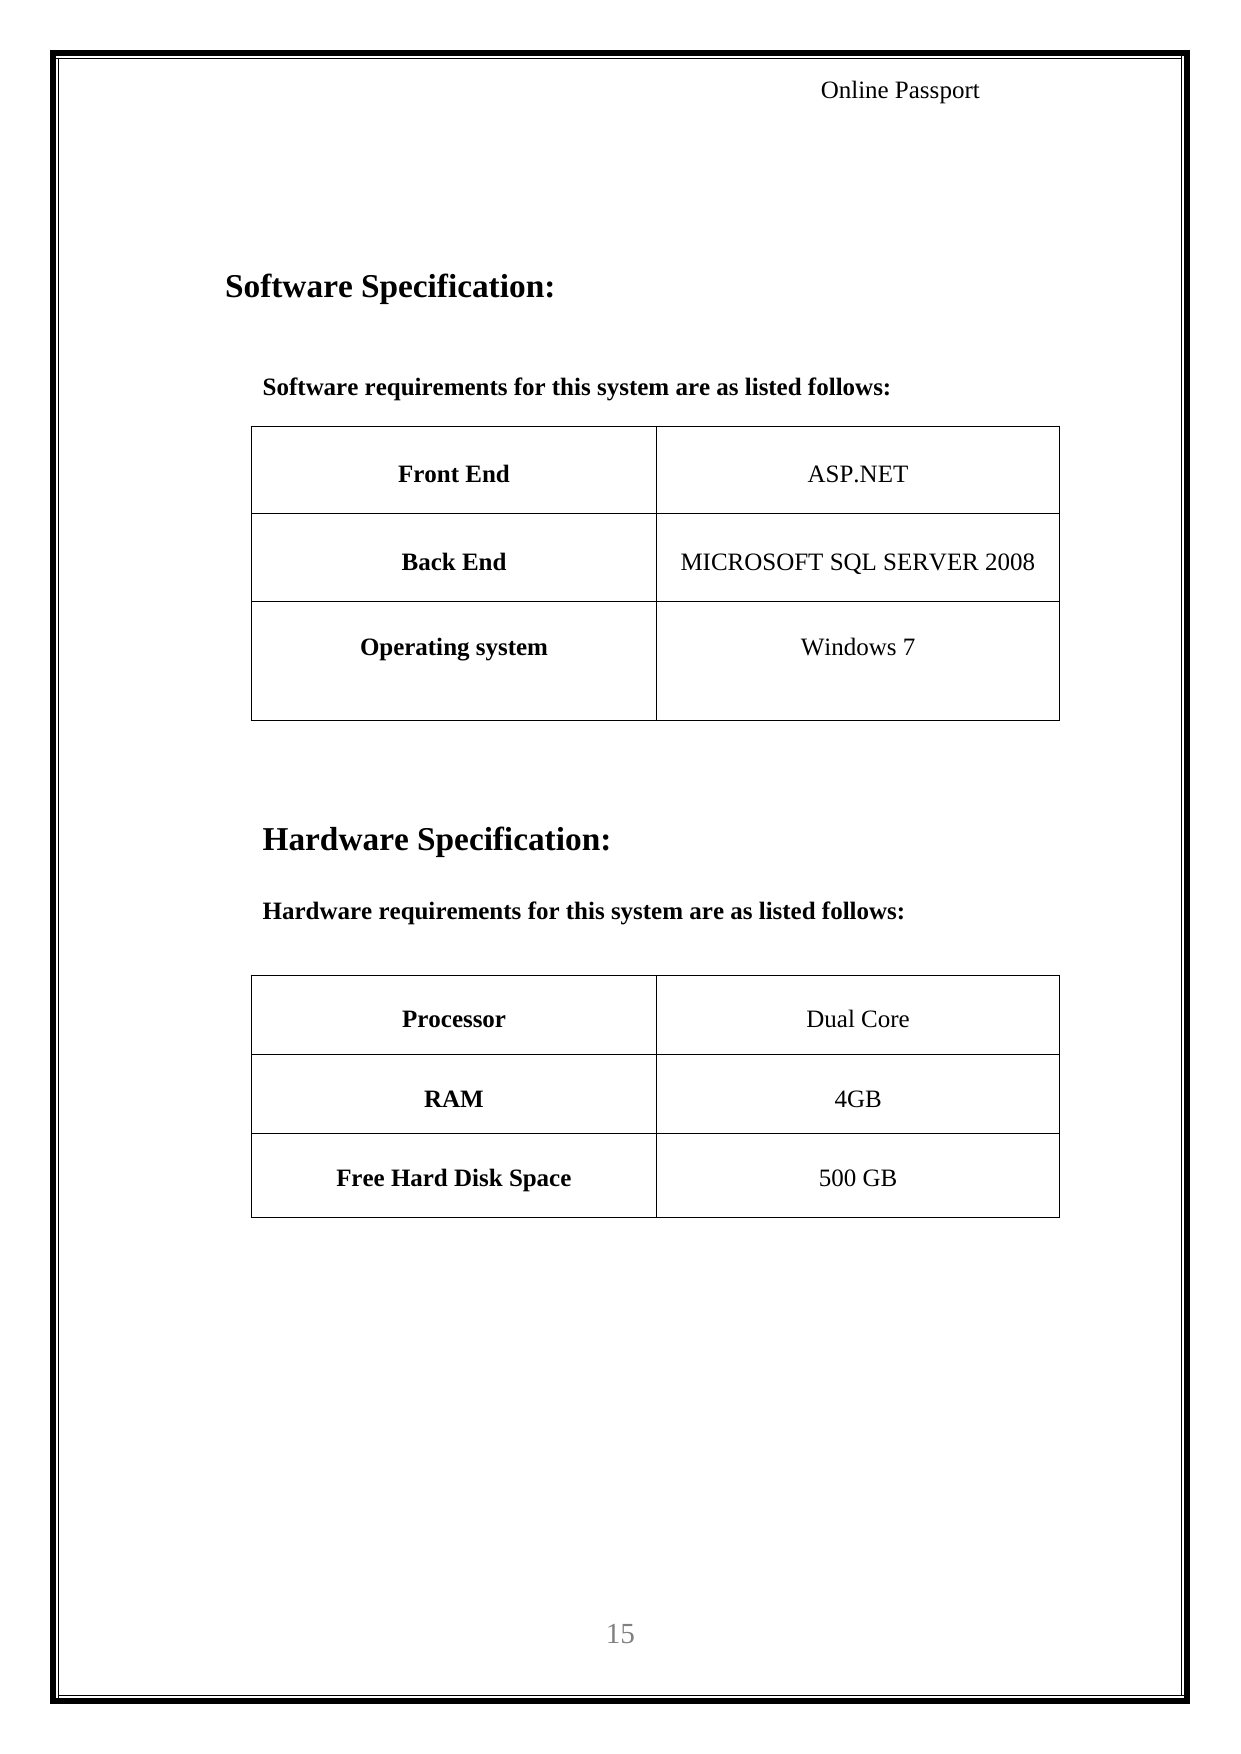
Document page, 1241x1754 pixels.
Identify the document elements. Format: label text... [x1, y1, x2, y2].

table_cell Windows 7 [657, 602, 1059, 719]
table_cell 500 GB [657, 1134, 1059, 1217]
text Software Specification: [225, 266, 1053, 304]
table_header ASP.NET [657, 427, 1059, 513]
list Hardware Specification: [262, 819, 1053, 858]
table_cell Operating system [252, 602, 656, 719]
table_header Front End [252, 427, 656, 513]
table_cell MICROSOFT SQL SERVER 2008 [657, 514, 1059, 601]
table_cell Back End [252, 514, 656, 601]
table_header Processor [252, 976, 656, 1054]
list Hardware requirements for this system are as listed follows: [262, 896, 1053, 925]
table_cell Free Hard Disk Space [252, 1134, 656, 1217]
table_cell RAM [252, 1055, 656, 1133]
table_cell 4GB [657, 1055, 1059, 1133]
list Software requirements for this system are as listed follows: [262, 372, 1053, 400]
table_header Dual Core [657, 976, 1059, 1054]
